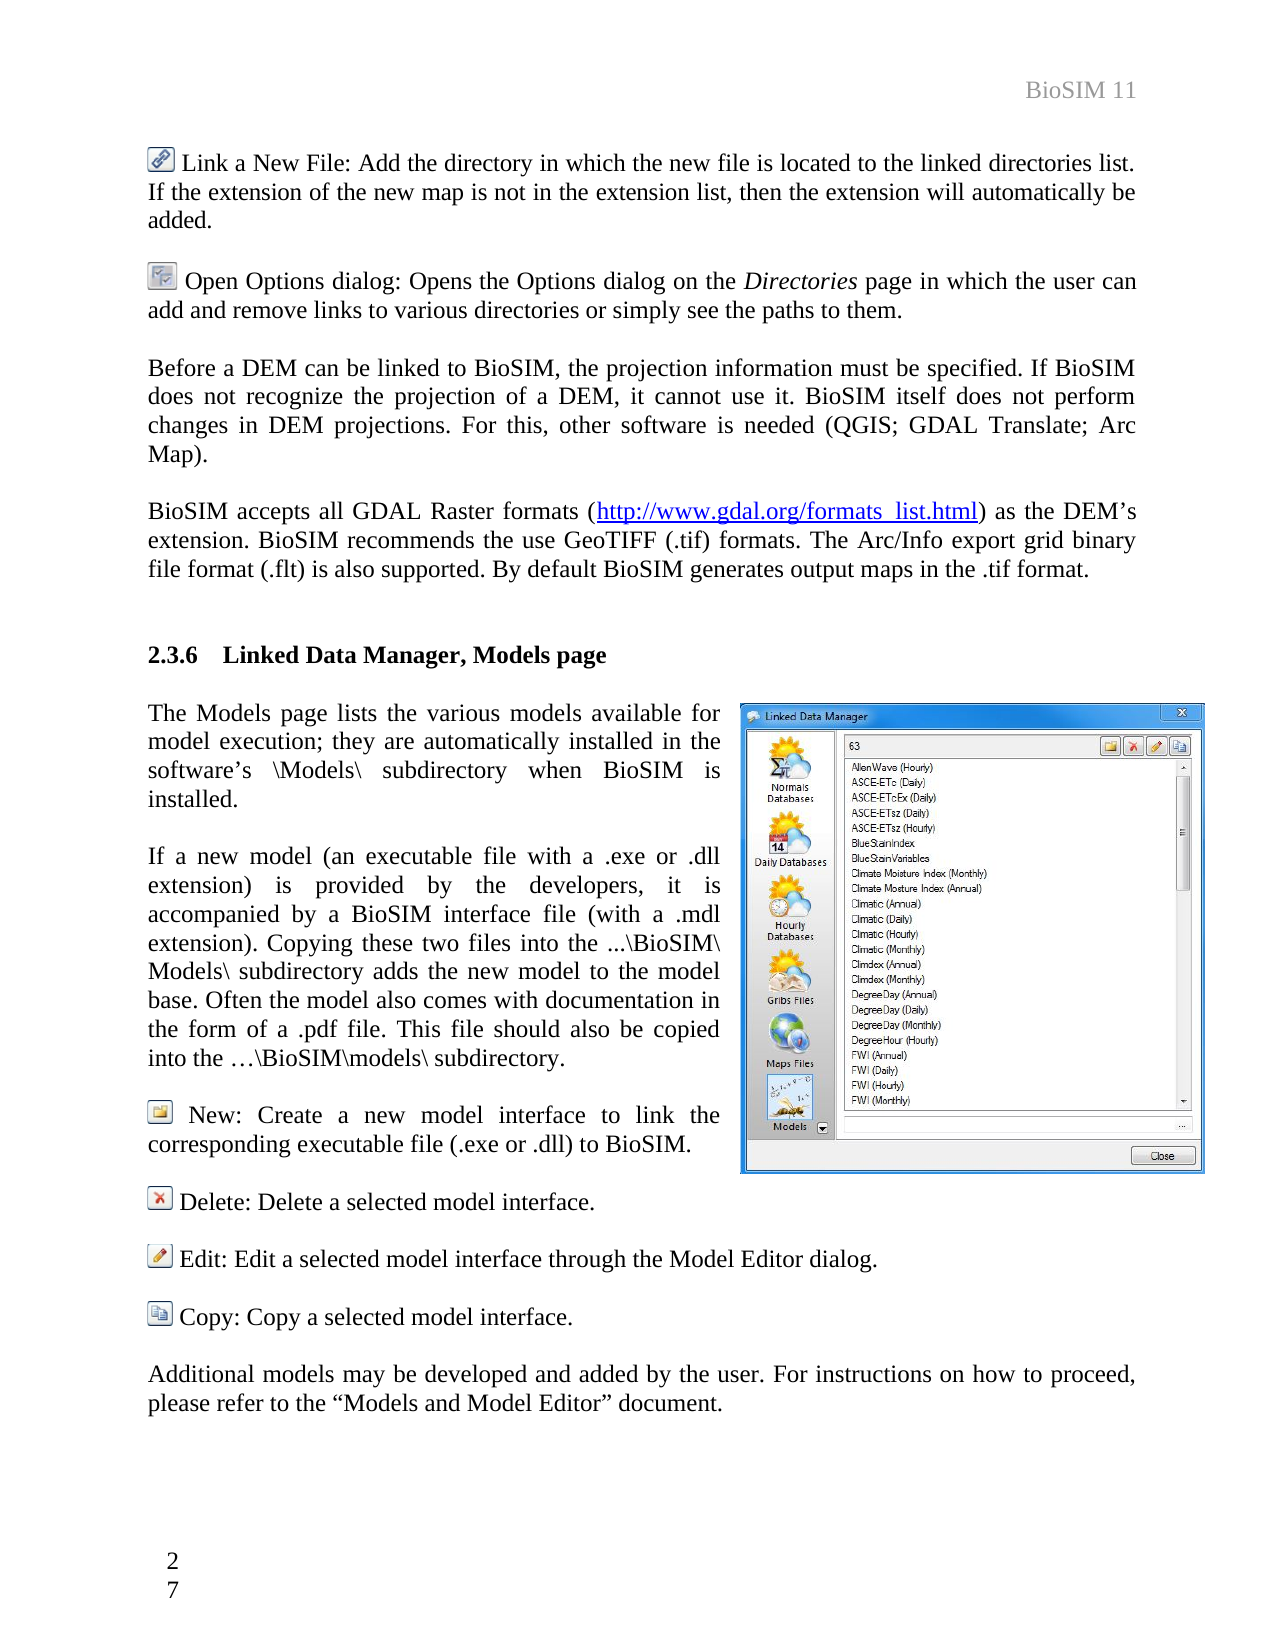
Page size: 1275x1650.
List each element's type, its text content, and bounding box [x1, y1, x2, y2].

picture [147, 1301, 173, 1326]
text Link a New File: Add the directory in which the new file is located to the linked directories list. If the extension of the new map is not in the extension list, then the extension will automatically be added. [148, 148, 1137, 234]
text Before a DEM can be linked to BioSIM, the projection information must be specified. If BioSIM does not recognize the projection of a DEM, it cannot use it. BioSIM itself does not perform changes in DEM projections. For this, other software is needed (QGIS; GDAL Translate; Arc Map). [148, 353, 1137, 468]
picture [147, 147, 175, 172]
picture [147, 1186, 173, 1210]
picture [147, 262, 178, 290]
text The Models page lists the various models available for model execution; they are automatically installed in the software’s \Models\ subdirectory when BioSIM is installed. [148, 698, 1137, 813]
picture [147, 1100, 173, 1124]
subtitle Linked Data Manager, Models page [148, 640, 1137, 669]
text Open Options dialog: Opens the Options dialog on the Directories page in which the user can add and remove links to various directories or simply see the paths to them. [148, 263, 1137, 324]
text Additional models may be developed and added by the user. For instructions on how to proceed, please refer to the “Models and Model Editor” document. [148, 1359, 1137, 1417]
picture [147, 1244, 173, 1268]
picture [739, 703, 1205, 1172]
text Edit: Edit a selected model interface through the Model Editor dialog. [148, 1244, 1137, 1273]
text New: Create a new model interface to link the corresponding executable file (.exe or .dll) to BioSIM. [148, 1100, 739, 1158]
text BioSIM accepts all GDAL Raster formats (http://www.gdal.org/formats_list.html) as the DEM’s extension. BioSIM recommends the use GeoTIFF (.tif) formats. The Arc/Info export grid binary file format (.flt) is also supported. By default BioSIM generates output maps in the .tif format. [148, 496, 1137, 583]
text Delete: Delete a selected model interface. [148, 1186, 1137, 1215]
text If a new model (an executable file with a .exe or .dll extension) is provided by the developers, it is accompanied by a BioSIM interface file (with a .mdl extension). Copying these two files into the ...\BioSIM\Models\ subdirectory adds the new model to the model base. Often the model also comes with documentation in the form of a .pdf file. This file should also be copied into the …\BioSIM\models\ subdirectory. [148, 841, 739, 1071]
text Copy: Copy a selected model interface. [148, 1302, 1137, 1331]
